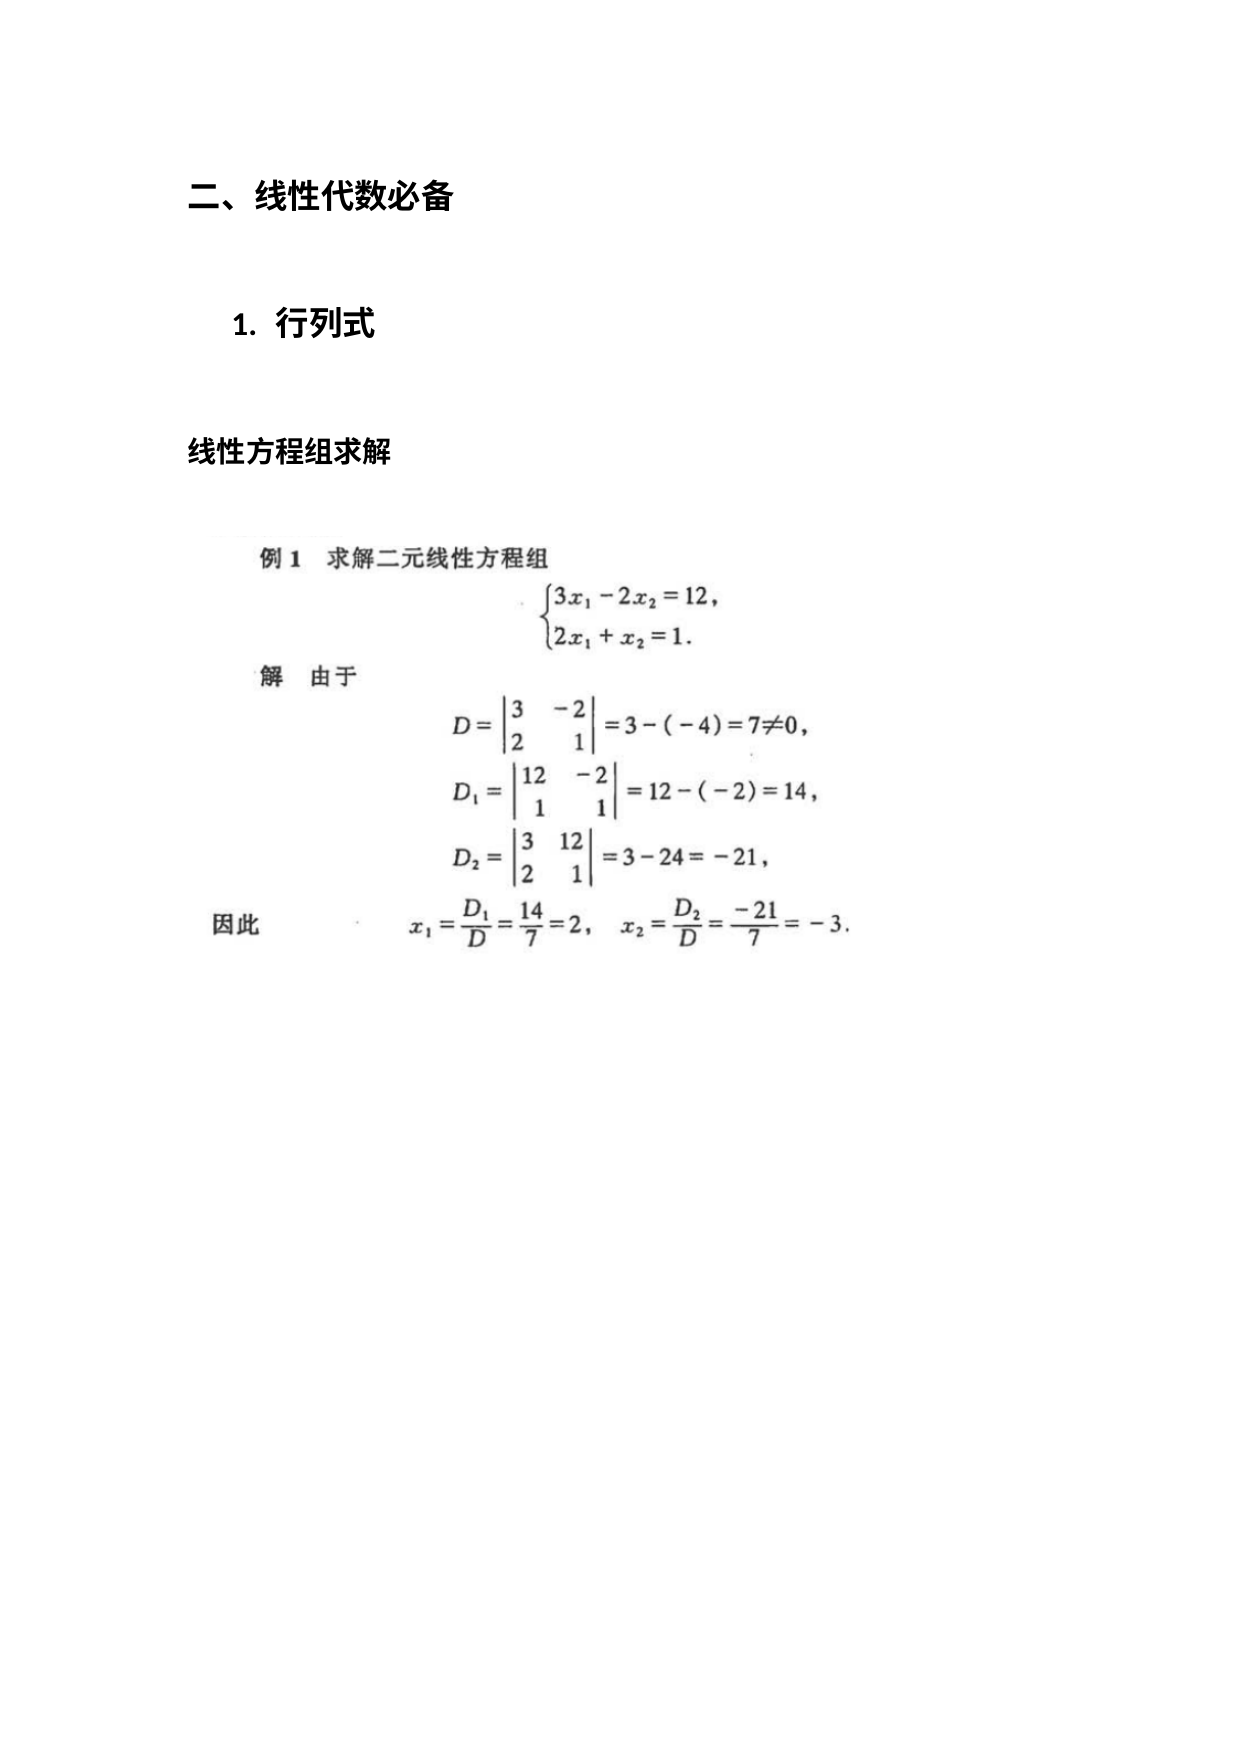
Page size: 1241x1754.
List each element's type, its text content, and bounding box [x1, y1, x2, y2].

picture [187, 536, 934, 957]
subtitle 二、线性代数必备 [187, 162, 1053, 227]
subtitle 行列式 [231, 289, 1053, 354]
subtitle 线性方程组求解 [187, 418, 1053, 483]
